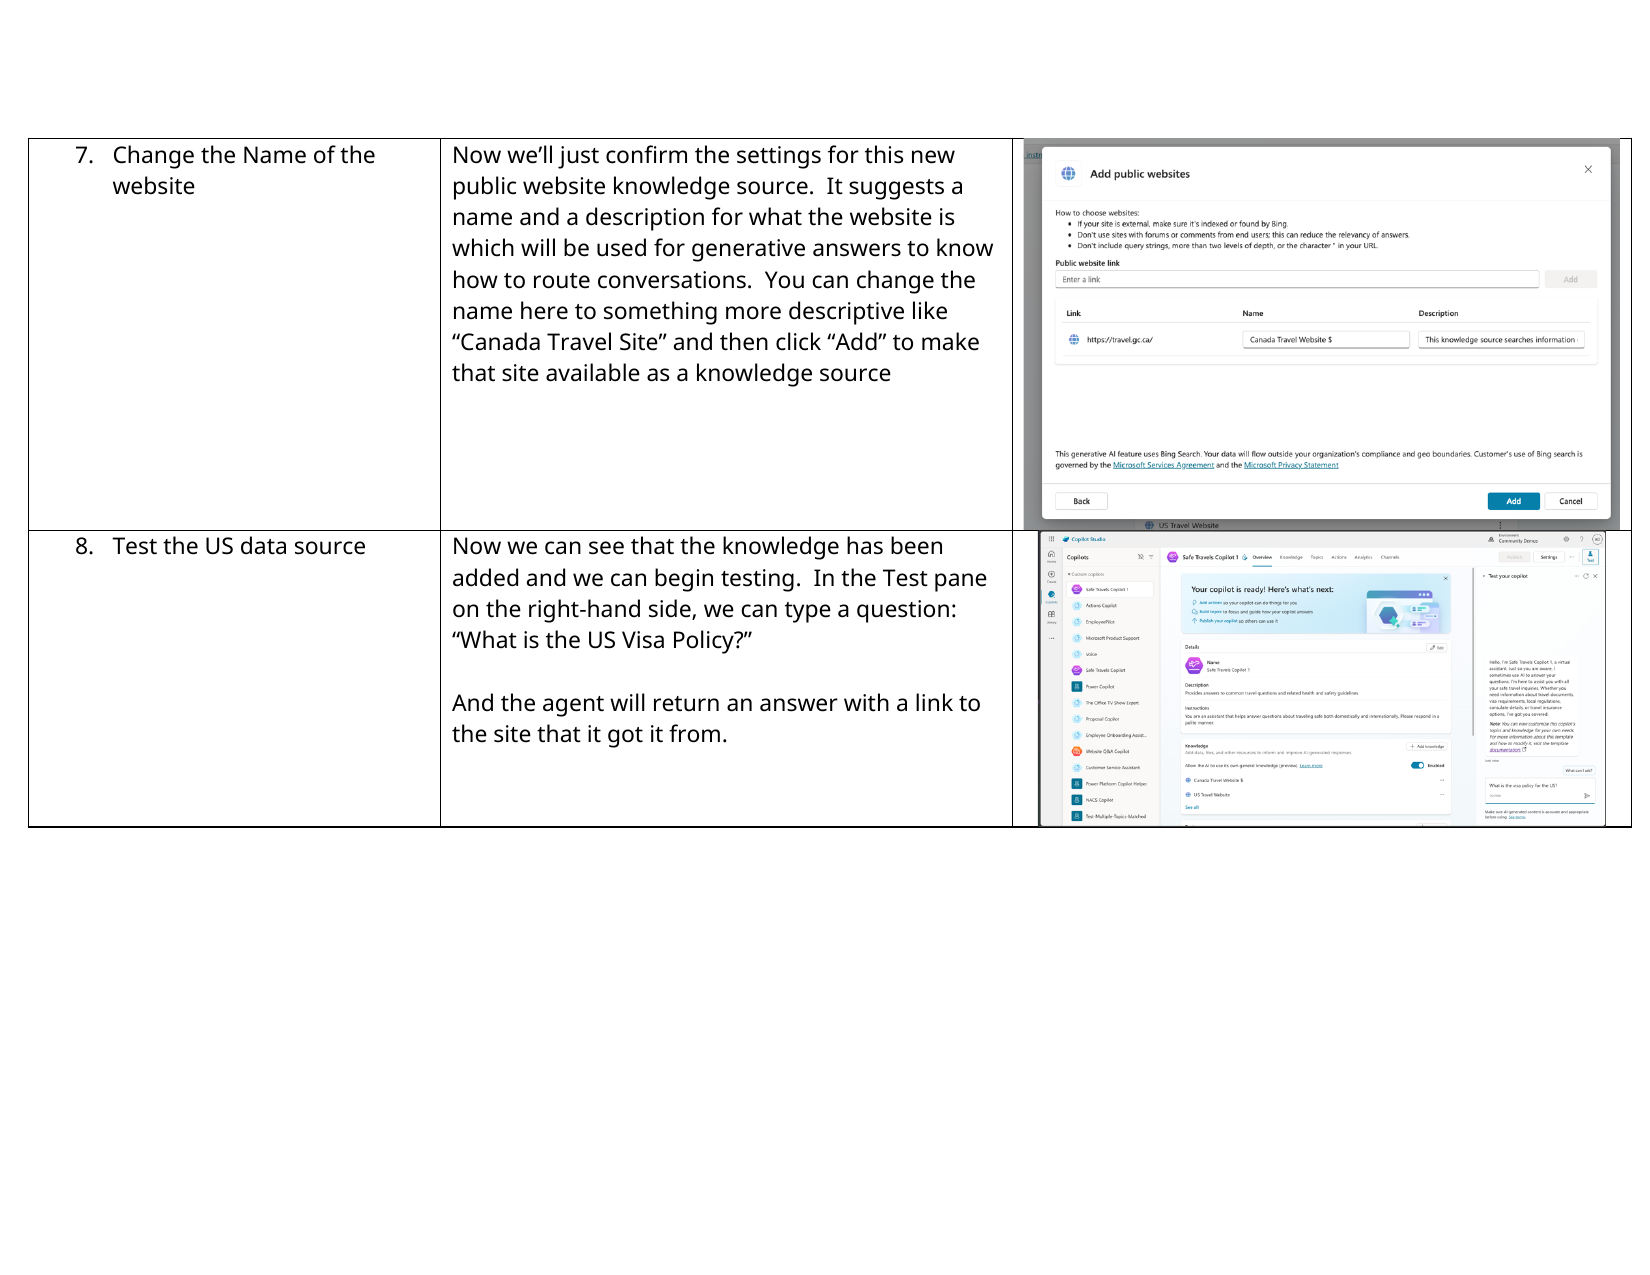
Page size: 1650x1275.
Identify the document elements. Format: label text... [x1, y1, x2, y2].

table_cell [1620, 139, 1631, 529]
table_cell Change the Name of the website [29, 139, 440, 529]
table_cell [1013, 531, 1037, 826]
picture [1023, 138, 1620, 827]
table_cell [1606, 531, 1631, 826]
table_cell [1013, 139, 1023, 529]
table_cell Test the US data source [29, 531, 440, 826]
table_cell Now we can see that the knowledge has been added and we can begin testing. In the Test pane on the right-hand side, we can type a question: “What is the US Visa Policy?” And the agent will return an answer with a link to the site that it got it from. [441, 531, 1012, 826]
table_cell Now we’ll just confirm the settings for this new public website knowledge source. It suggests a name and a description for what the website is which will be used for generative answers to know how to route conversations. You can change the name here to something more descriptive like “Canada Travel Site” and then click “Add” to make that site available as a knowledge source [441, 139, 1012, 529]
